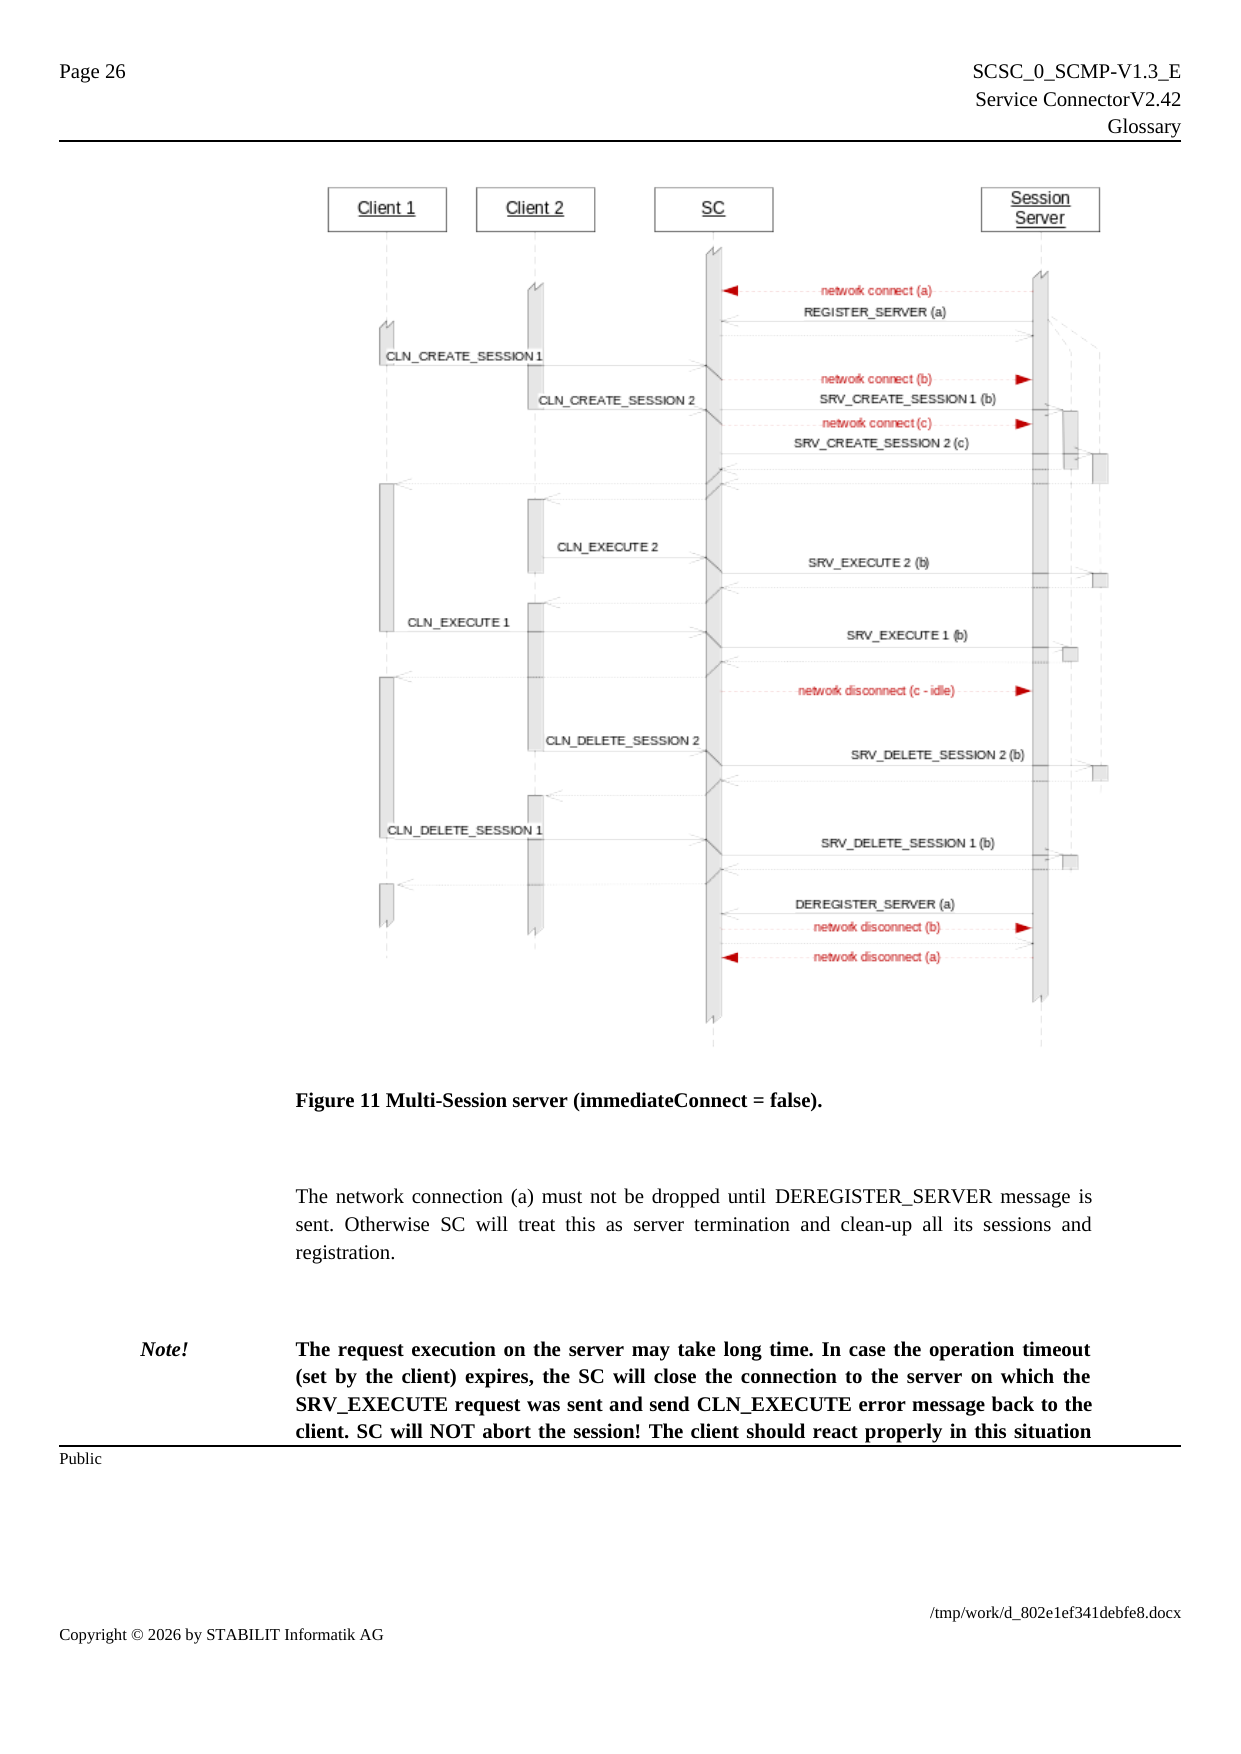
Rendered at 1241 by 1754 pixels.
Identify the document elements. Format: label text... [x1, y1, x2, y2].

text The network connection (a) must not be dropped until DEREGISTER_SERVER message is sent. Otherwise SC will treat this as server termination and clean-up all its sessions and registration. [295, 1184, 1092, 1264]
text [295, 1337, 1092, 1443]
text Note! [140, 1337, 282, 1361]
